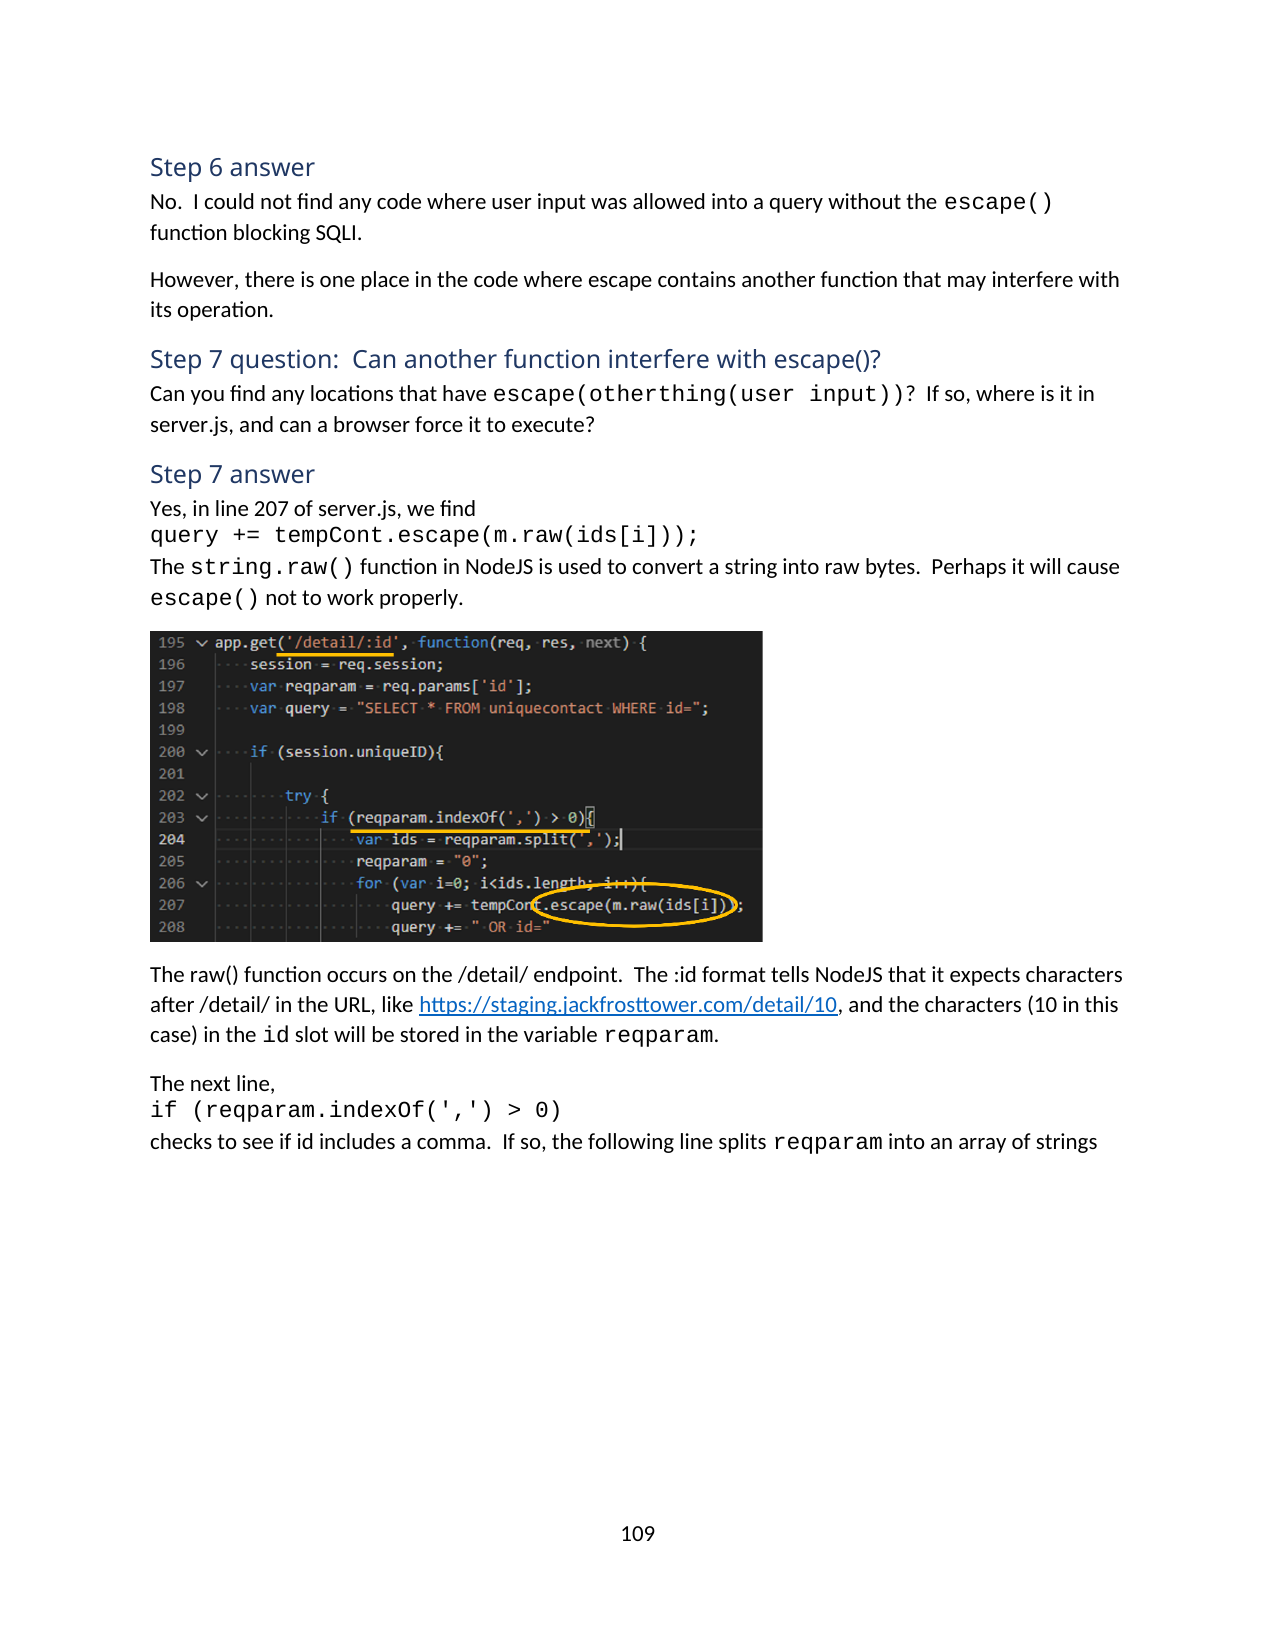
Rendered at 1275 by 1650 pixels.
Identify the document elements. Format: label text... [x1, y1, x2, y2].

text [150, 1069, 1125, 1156]
text The raw() function occurs on the /detail/ endpoint. The :id format tells NodeJS that it expects characters after /detail/ in the URL, like https://staging.jackfrosttower.com/detail/10, and the characters (10 in this case) in the id slot will be stored in the variable reqparam. [150, 960, 1125, 1050]
subtitle Step 7 answer [150, 457, 1125, 491]
text No. I could not find any code where user input was allowed into a query without the escape() function blocking SQLI. [150, 187, 1125, 246]
subtitle Step 6 answer [150, 150, 1125, 184]
text Can you find any locations that have escape(otherthing(user input))? If so, where is it in server.js, and can a browser force it to execute? [150, 379, 1125, 438]
picture [150, 631, 763, 942]
text However, there is one place in the code where escape contains another function that may interfere with its operation. [150, 265, 1125, 323]
subtitle Step 7 question: Can another function interfere with escape()? [150, 342, 1125, 376]
text Yes, in line 207 of server.js, we find query += tempCont.escape(m.raw(ids[i])); The string.raw() function in NodeJS is used to convert a string into raw bytes. Perhaps it will cause escape() not to work properly. [150, 494, 1125, 612]
